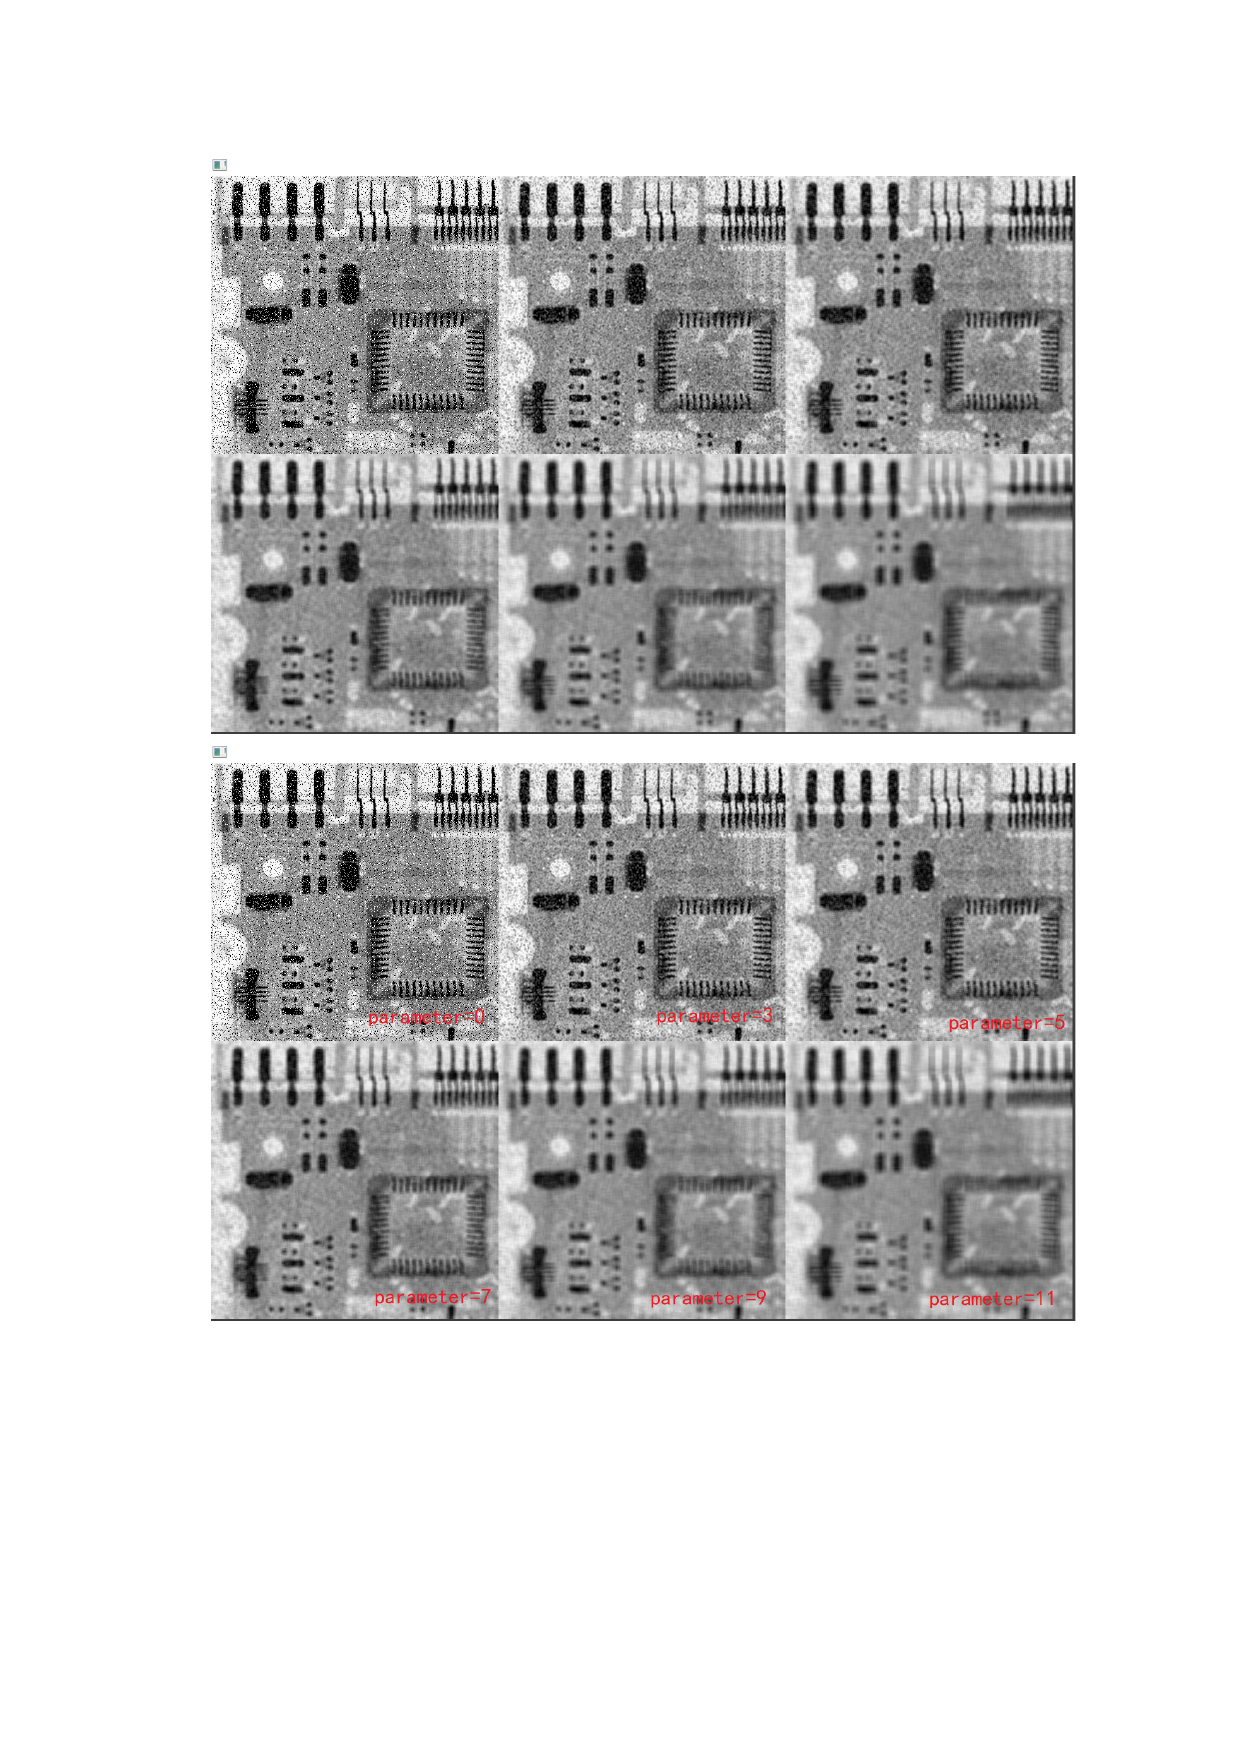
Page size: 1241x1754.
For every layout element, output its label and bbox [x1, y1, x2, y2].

picture [211, 154, 1076, 734]
picture [211, 742, 1076, 1321]
list [188, 155, 1052, 1321]
